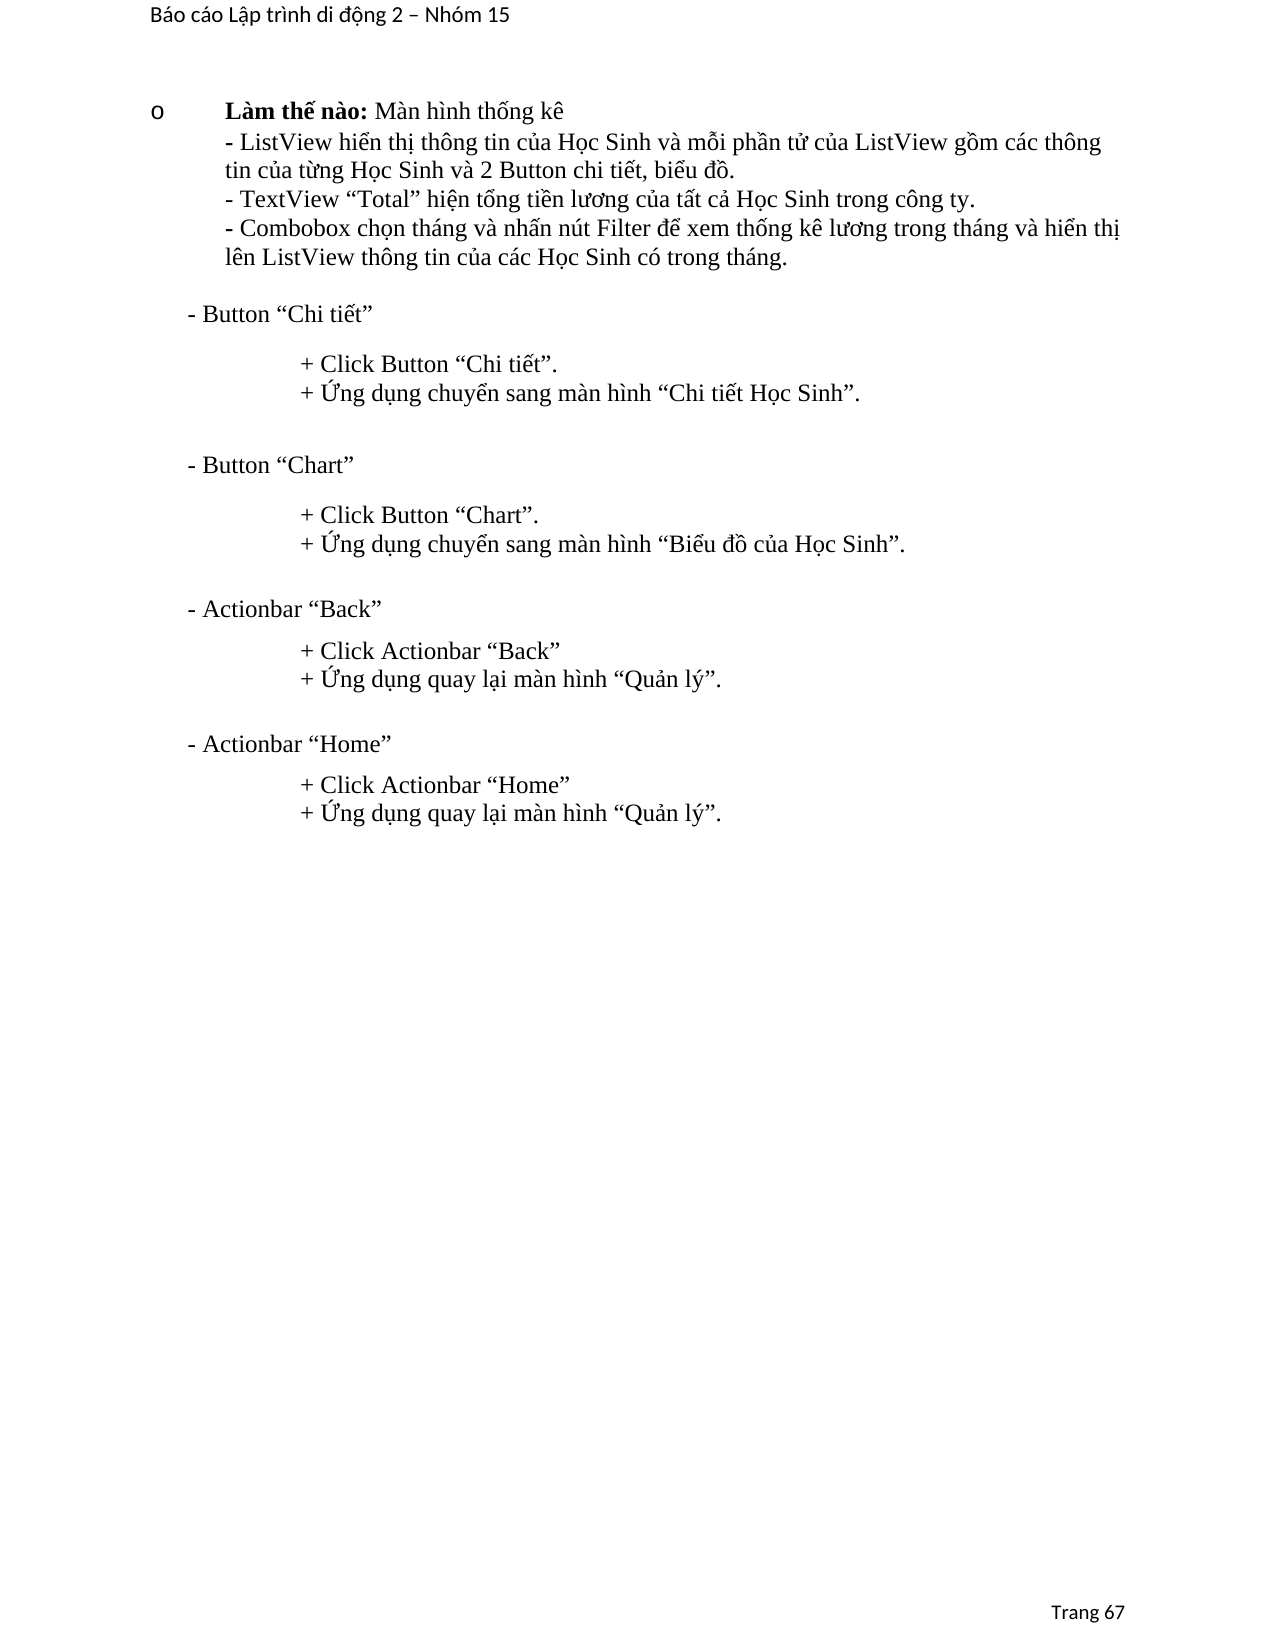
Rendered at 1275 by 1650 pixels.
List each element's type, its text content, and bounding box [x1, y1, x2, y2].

text + Click Actionbar “Home” [150, 777, 1125, 798]
text + Click Button “Chi tiết”. [150, 349, 1125, 378]
text - Actionbar “Home” [187, 736, 1125, 756]
list Làm thế nào: Màn hình thống kê [150, 96, 1125, 127]
text - Actionbar “Back” [187, 601, 1125, 622]
text + Click Actionbar “Back” [150, 643, 1125, 664]
text + Click Button “Chart”. [150, 500, 1125, 529]
text + Ứng dụng quay lại màn hình “Quản lý”. [150, 664, 1125, 692]
text + Ứng dụng quay lại màn hình “Quản lý”. [150, 798, 1125, 827]
text + Ứng dụng chuyển sang màn hình “Biểu đồ của Học Sinh”. [150, 529, 1125, 558]
text - Button “Chi tiết” [187, 299, 1125, 328]
text - Button “Chart” [187, 450, 1125, 479]
text - TextView “Total” hiện tổng tiền lương của tất cả Học Sinh trong công ty. [225, 184, 1125, 213]
text - ListView hiển thị thông tin của Học Sinh và mỗi phần tử của ListView gồm các thông tin của từng Học Sinh và 2 Button chi tiết, biểu đồ. [225, 127, 1125, 184]
text - Combobox chọn tháng và nhấn nút Filter để xem thống kê lương trong tháng và hiển thị lên ListView thông tin của các Học Sinh có trong tháng. [225, 213, 1125, 270]
text + Ứng dụng chuyển sang màn hình “Chi tiết Học Sinh”. [150, 378, 1125, 407]
